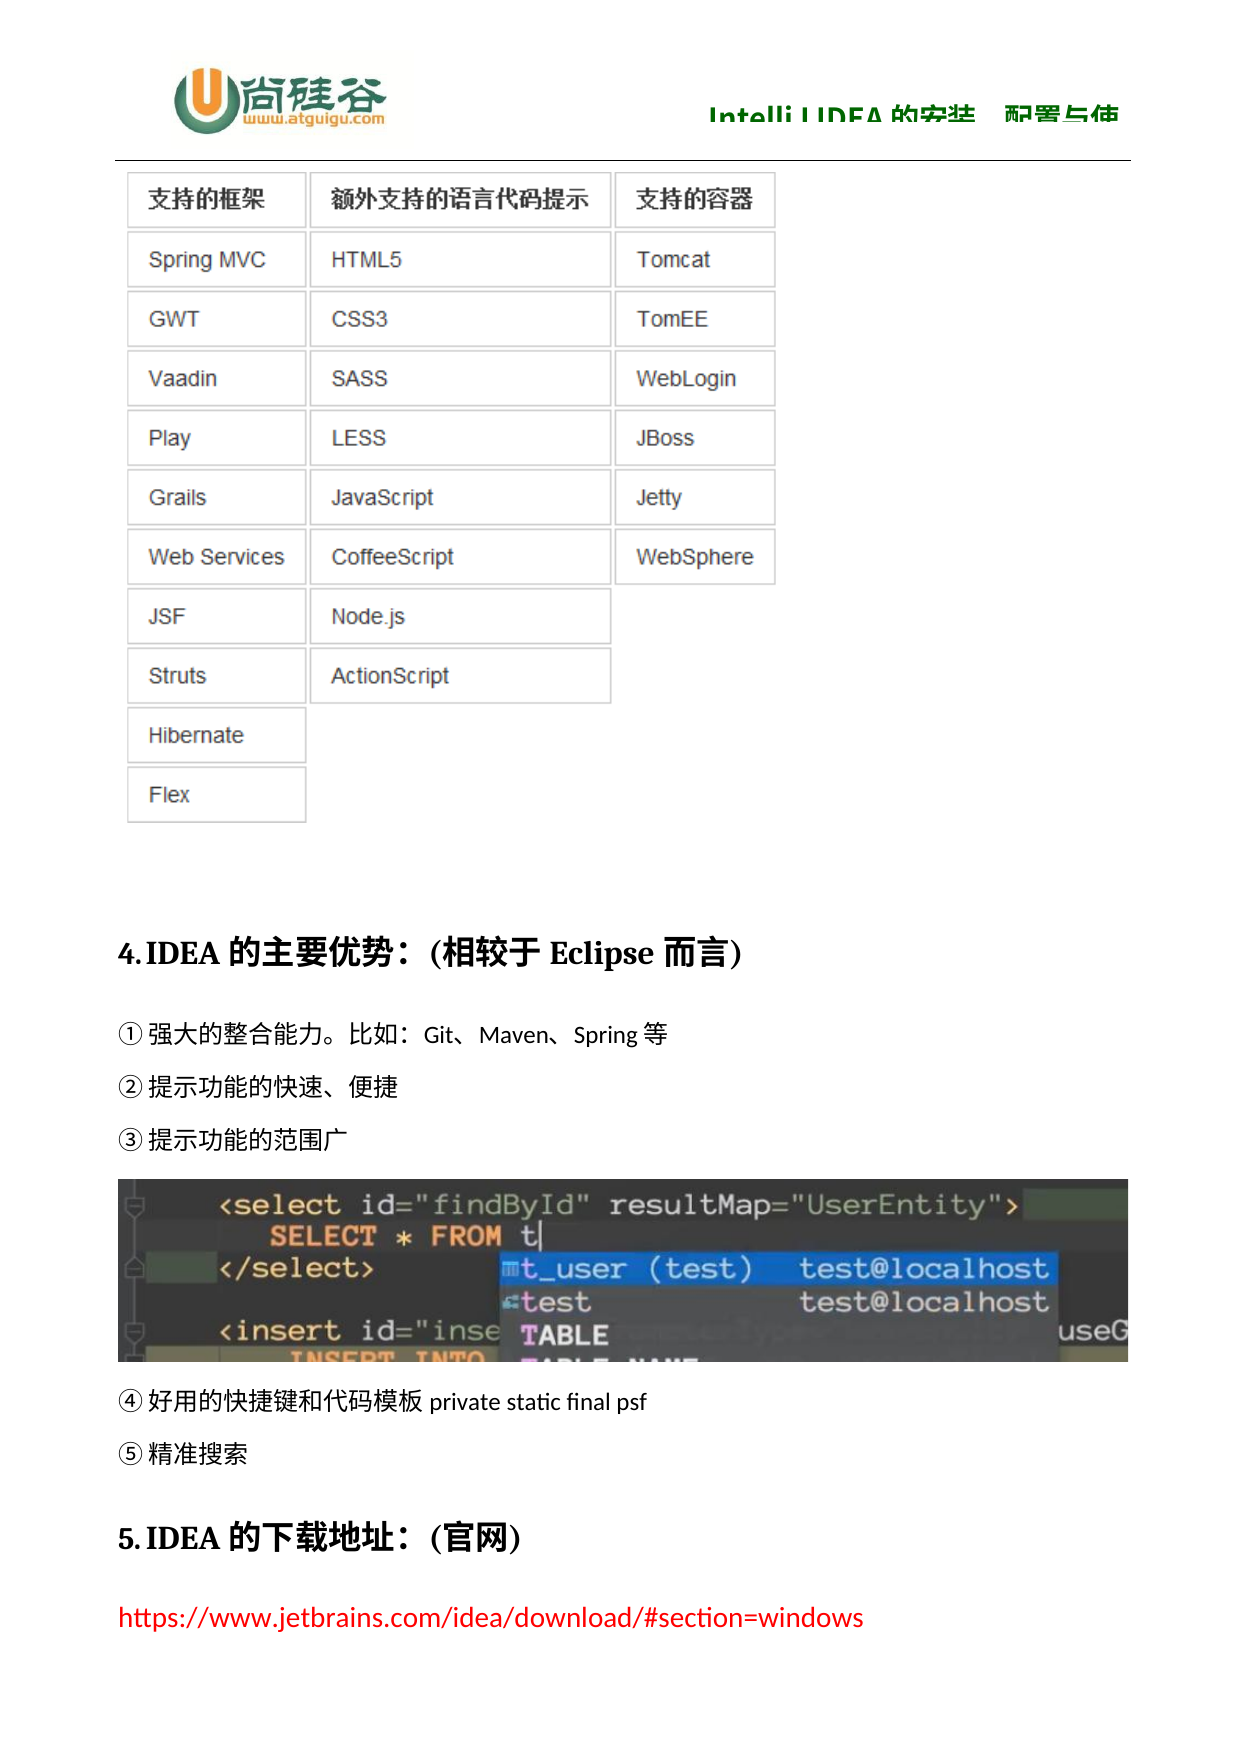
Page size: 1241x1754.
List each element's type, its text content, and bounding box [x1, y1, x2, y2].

picture [127, 172, 776, 823]
text https://www.jetbrains.com/idea/download/#section=windows [118, 1599, 1213, 1635]
text ③ 提示功能的范围广 [118, 1121, 1213, 1157]
picture [118, 1179, 1129, 1362]
text ② 提示功能的快速、便捷 [118, 1068, 1213, 1104]
subtitle IDEA 的下载地址：(官网) [118, 1511, 1213, 1559]
subtitle IDEA 的主要优势：(相较于 Eclipse 而言) [118, 917, 1213, 977]
picture [170, 50, 414, 149]
text ① 强大的整合能力。比如：Git、Maven、Spring 等 [118, 1015, 1213, 1051]
text ⑤ 精准搜索 [118, 1434, 1213, 1471]
